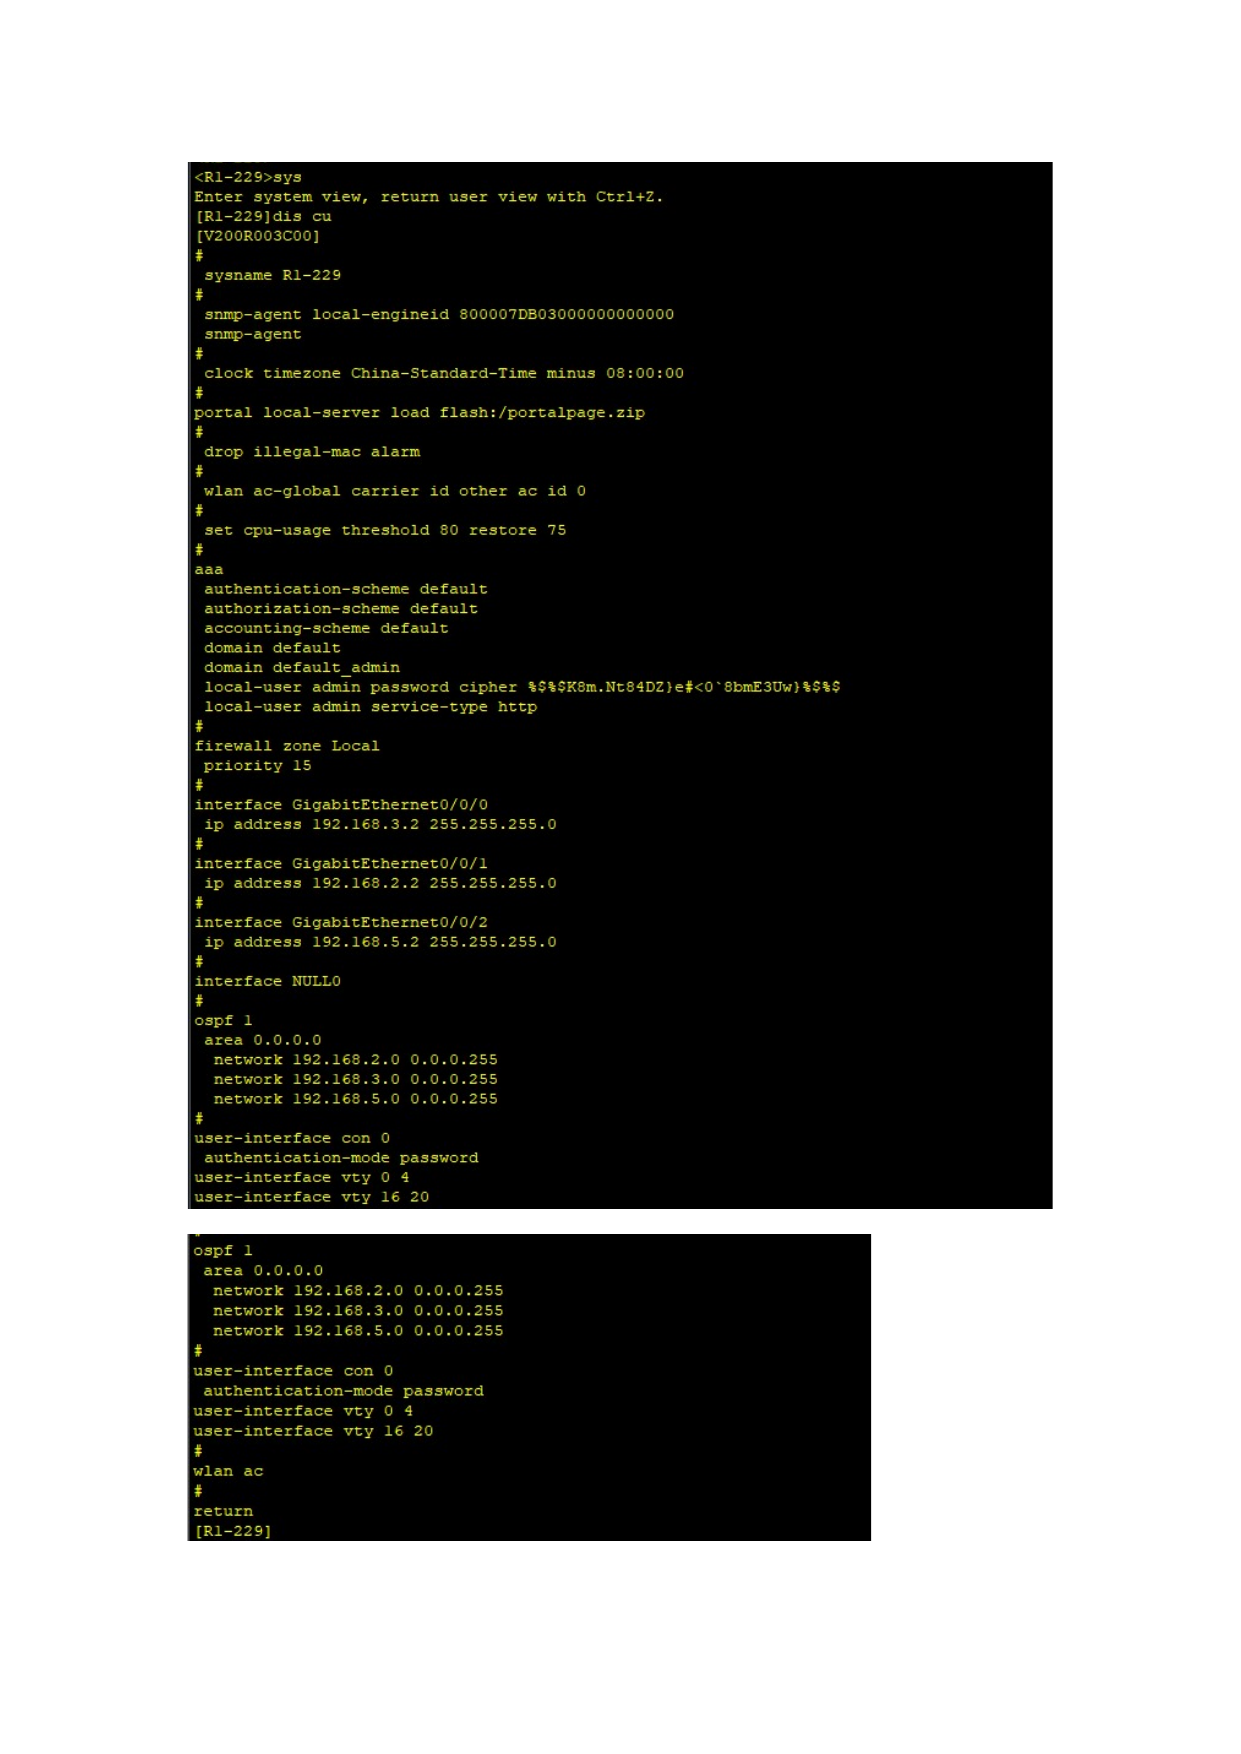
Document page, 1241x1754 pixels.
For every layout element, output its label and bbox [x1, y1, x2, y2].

picture [187, 162, 1053, 1209]
picture [187, 1234, 872, 1541]
